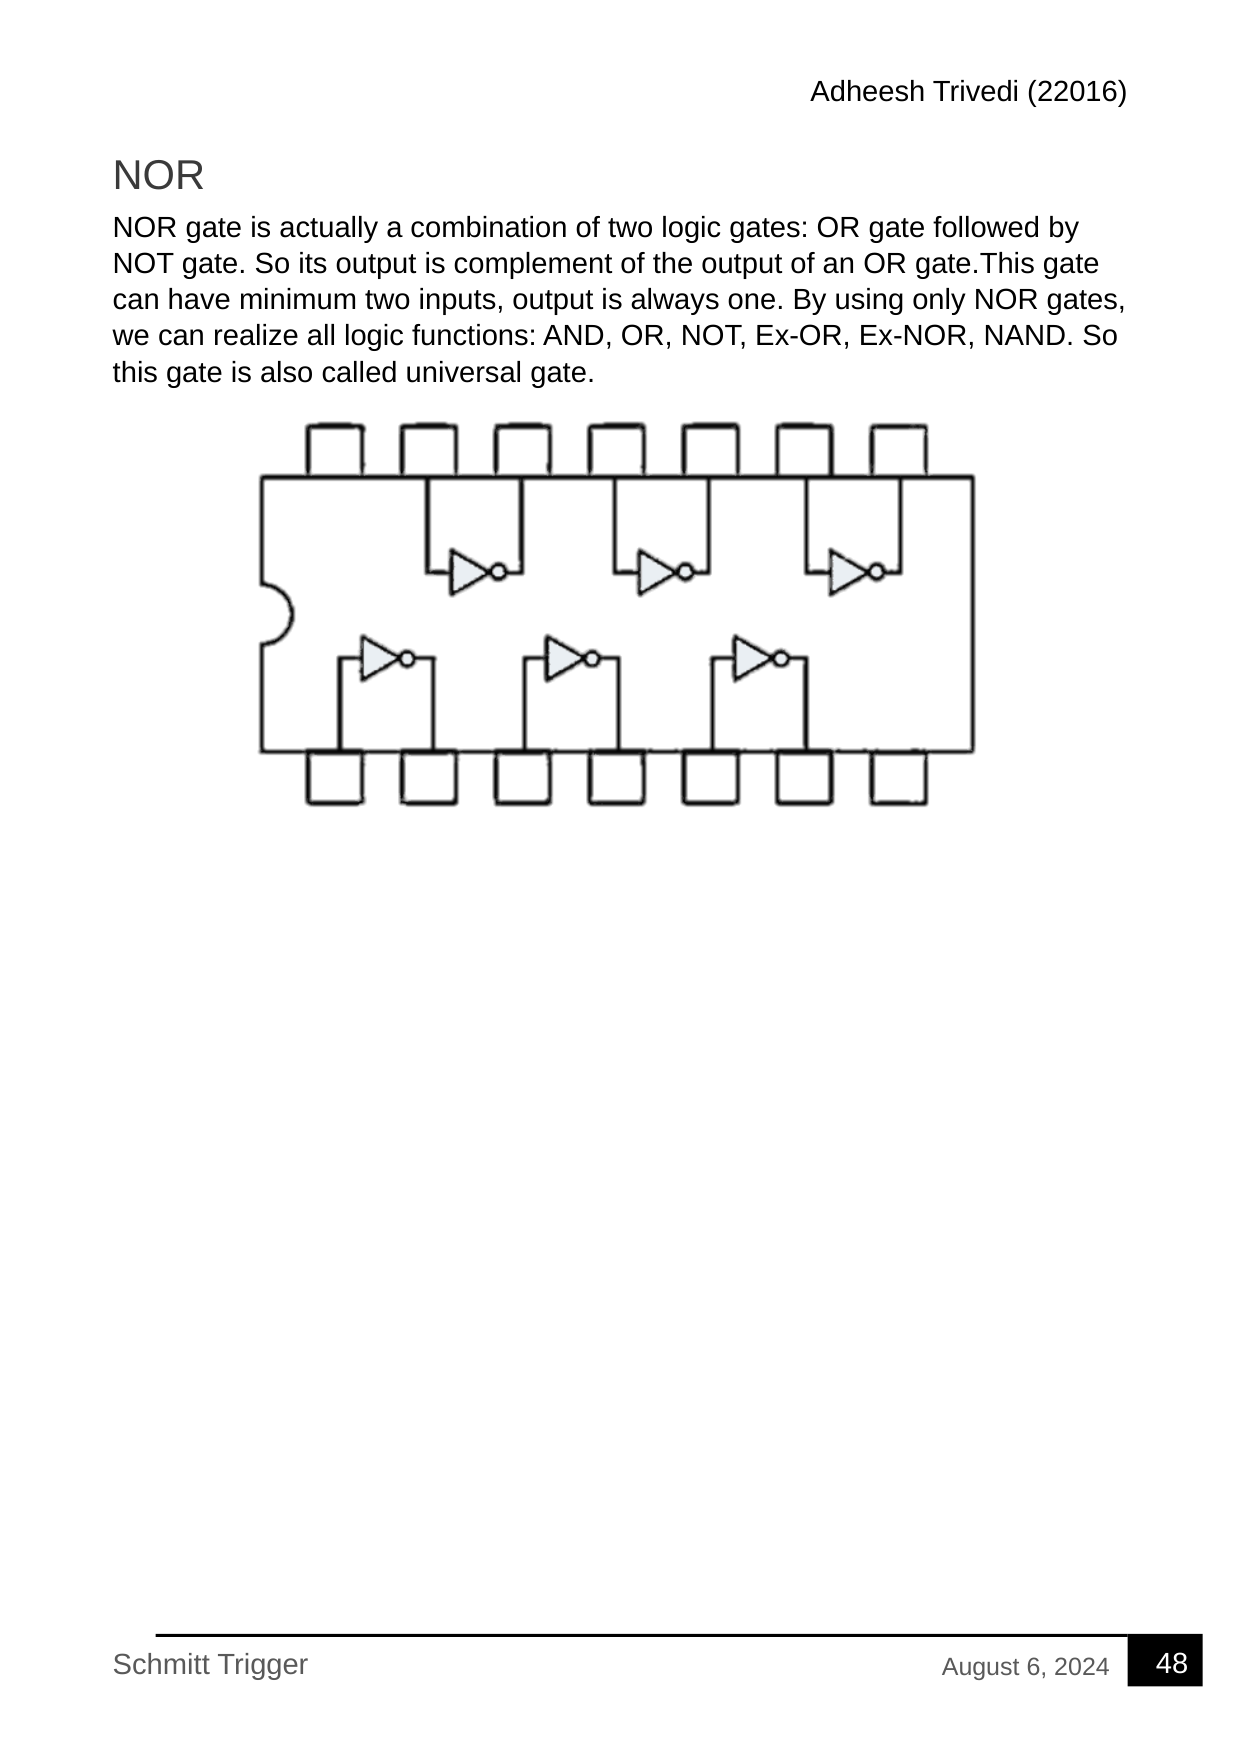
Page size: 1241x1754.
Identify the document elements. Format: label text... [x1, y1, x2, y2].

subtitle NOR [112, 150, 1128, 198]
text NOR gate is actually a combination of two logic gates: OR gate followed by NOT gate. So its output is complement of the output of an OR gate.This gate can have minimum two inputs, output is always one. By using only NOR gates, we can realize all logic functions: AND, OR, NOT, Ex-OR, Ex-NOR, NAND. So this gate is also called universal gate. [112, 210, 1128, 388]
picture [220, 407, 1020, 843]
